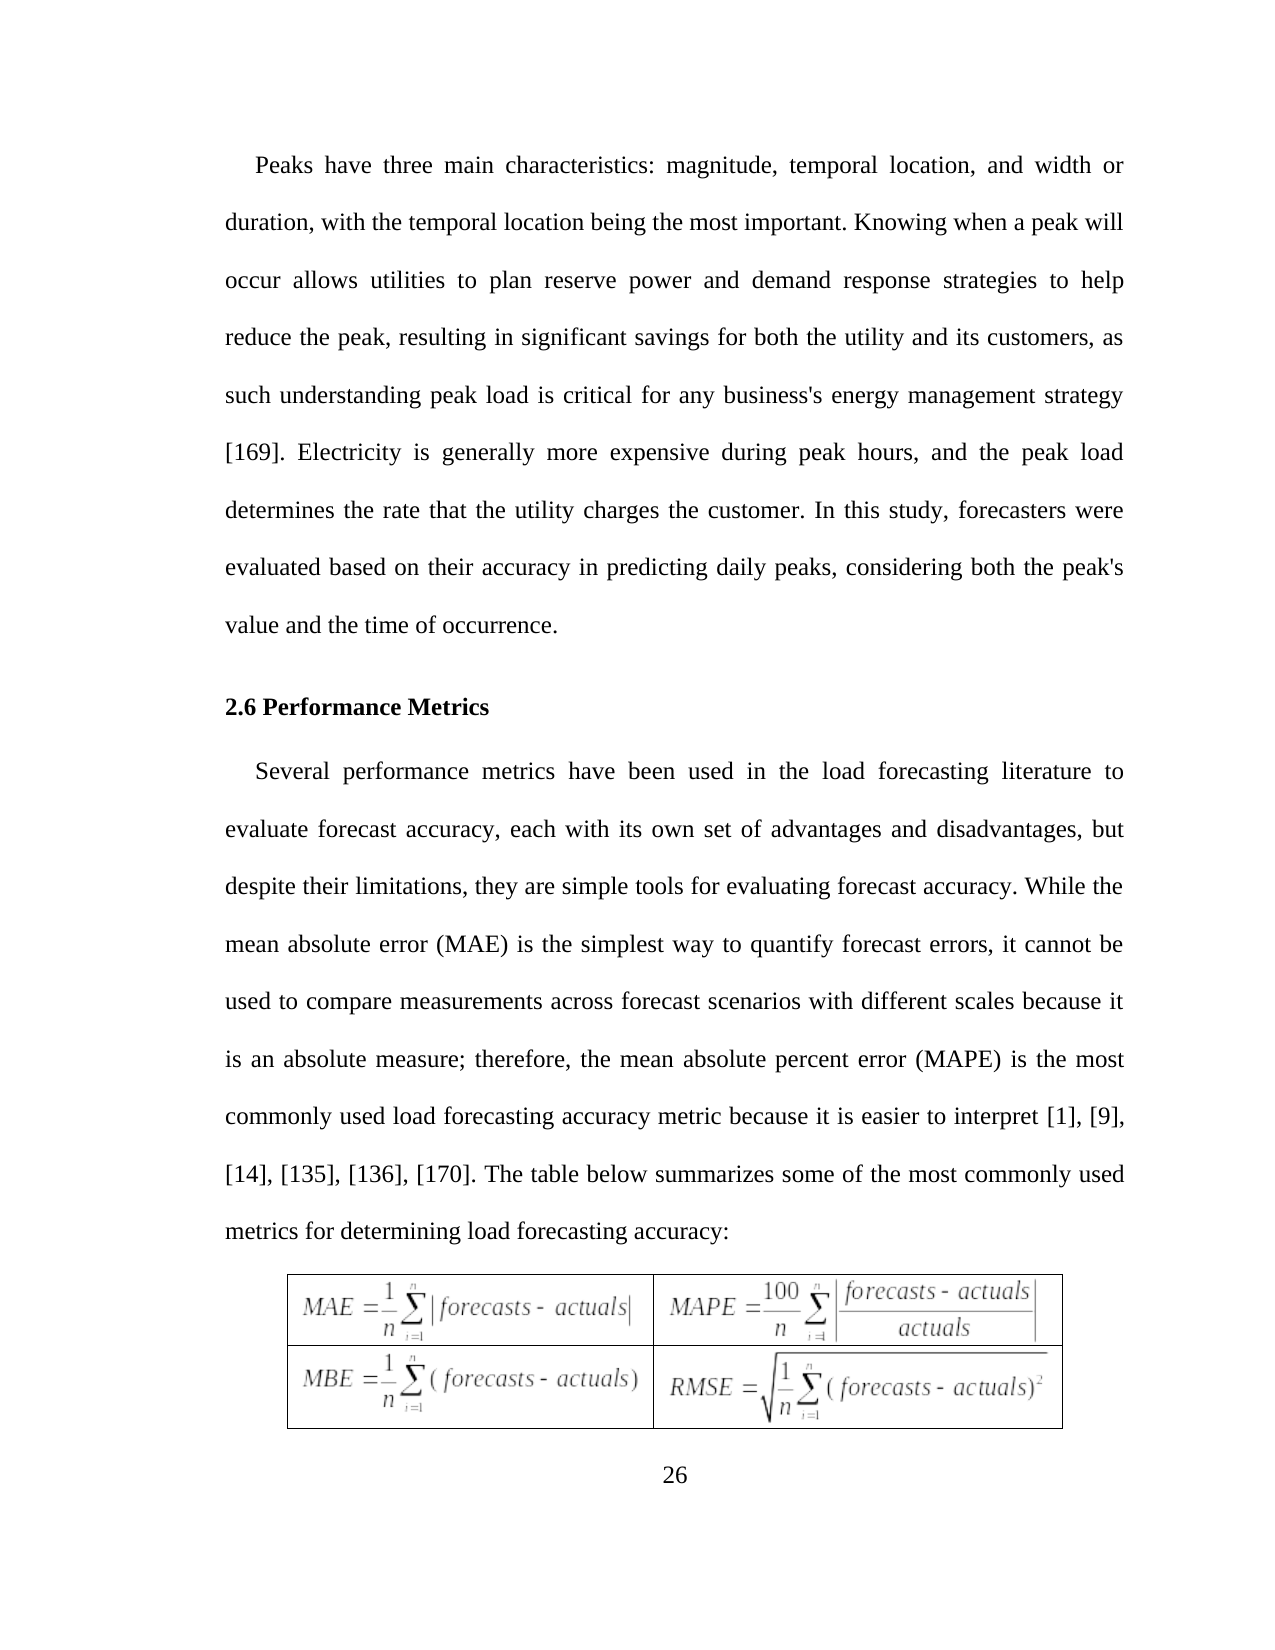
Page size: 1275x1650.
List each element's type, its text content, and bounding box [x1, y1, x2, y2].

text Peaks have three main characteristics: magnitude, temporal location, and width or duration, with the temporal location being the most important. Knowing when a peak will occur allows utilities to plan reserve power and demand response strategies to help reduce the peak, resulting in significant savings for both the utility and its customers, as such understanding peak load is critical for any business's energy management strategy [169]. Electricity is generally more expensive during peak hours, and the peak load determines the rate that the utility charges the customer. In this study, forecasters were evaluated based on their accuracy in predicting daily peaks, considering both the peak's value and the time of occurrence. [225, 150, 1125, 639]
text Several performance metrics have been used in the load forecasting literature to evaluate forecast accuracy, each with its own set of advantages and disadvantages, but despite their limitations, they are simple tools for evaluating forecast accuracy. While the mean absolute error (MAE) is the simplest way to quantify forecast errors, it cannot be used to compare measurements across forecast scenarios with different scales because it is an absolute measure; therefore, the mean absolute percent error (MAPE) is the most commonly used load forecasting accuracy metric because it is easier to interpret [1], [9], [14], [135], [136], [170]. The table below summarizes some of the most commonly used metrics for determining load forecasting accuracy: [225, 756, 1125, 1245]
table_header [288, 1275, 653, 1345]
table_header [654, 1275, 1062, 1345]
subtitle 2.6 Performance Metrics [225, 692, 1125, 721]
table_cell [654, 1346, 1062, 1427]
table_cell [288, 1346, 653, 1427]
